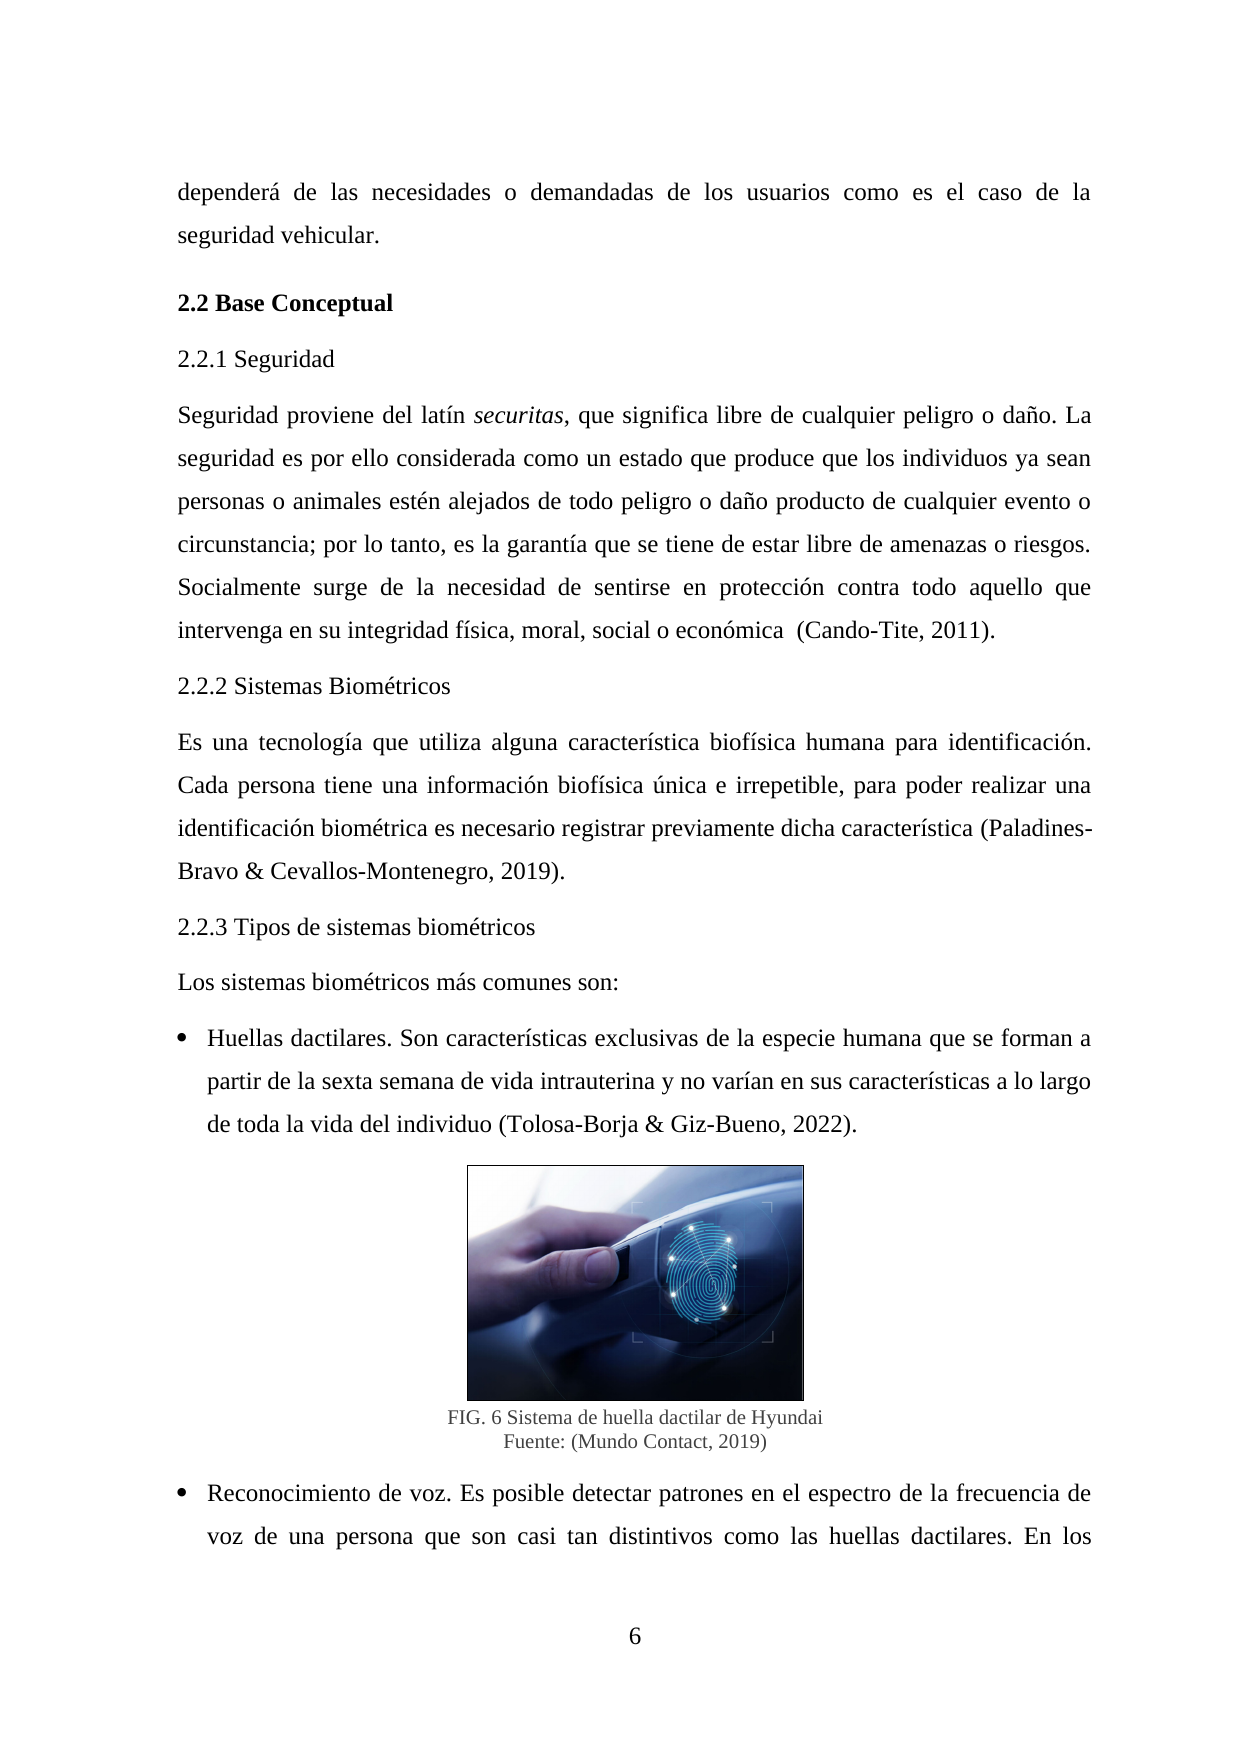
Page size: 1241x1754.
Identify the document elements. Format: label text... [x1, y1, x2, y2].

picture [468, 1166, 803, 1400]
text Seguridad proviene del latín securitas, que significa libre de cualquier peligro o daño. La seguridad es por ello considerada como un estado que produce que los individuos ya sean personas o animales estén alejados de todo peligro o daño producto de cualquier evento o circunstancia; por lo tanto, es la garantía que se tiene de estar libre de amenazas o riesgos. Socialmente surge de la necesidad de sentirse en protección contra todo aquello que intervenga en su integridad física, moral, social o económica (Cando-Tite, 2011). [177, 400, 1092, 644]
subtitle 2.2.3 Tipos de sistemas biométricos [177, 912, 1092, 940]
subtitle 2.2 Base Conceptual [177, 288, 1092, 317]
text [177, 177, 1092, 249]
text Fuente: (Mundo Contact, 2019) [177, 1429, 1093, 1453]
text Los sistemas biométricos más comunes son: [177, 967, 1092, 996]
subtitle 2.2.1 Seguridad [177, 344, 1092, 373]
list Huellas dactilares. Son características exclusivas de la especie humana que se forman a partir de la sexta semana de vida intrauterina y no varían en sus características a lo largo de toda la vida del individuo (Tolosa-Borja & Giz-Bueno, 2022). [177, 1023, 1092, 1138]
text Es una tecnología que utiliza alguna característica biofísica humana para identificación. Cada persona tiene una información biofísica única e irrepetible, para poder realizar una identificación biométrica es necesario registrar previamente dicha característica (Paladines-Bravo & Cevallos-Montenegro, 2019). [177, 727, 1092, 885]
subtitle 2.2.2 Sistemas Biométricos [177, 671, 1092, 700]
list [177, 1478, 1092, 1550]
text FIG. 6 Sistema de huella dactilar de Hyundai [177, 1405, 1093, 1429]
